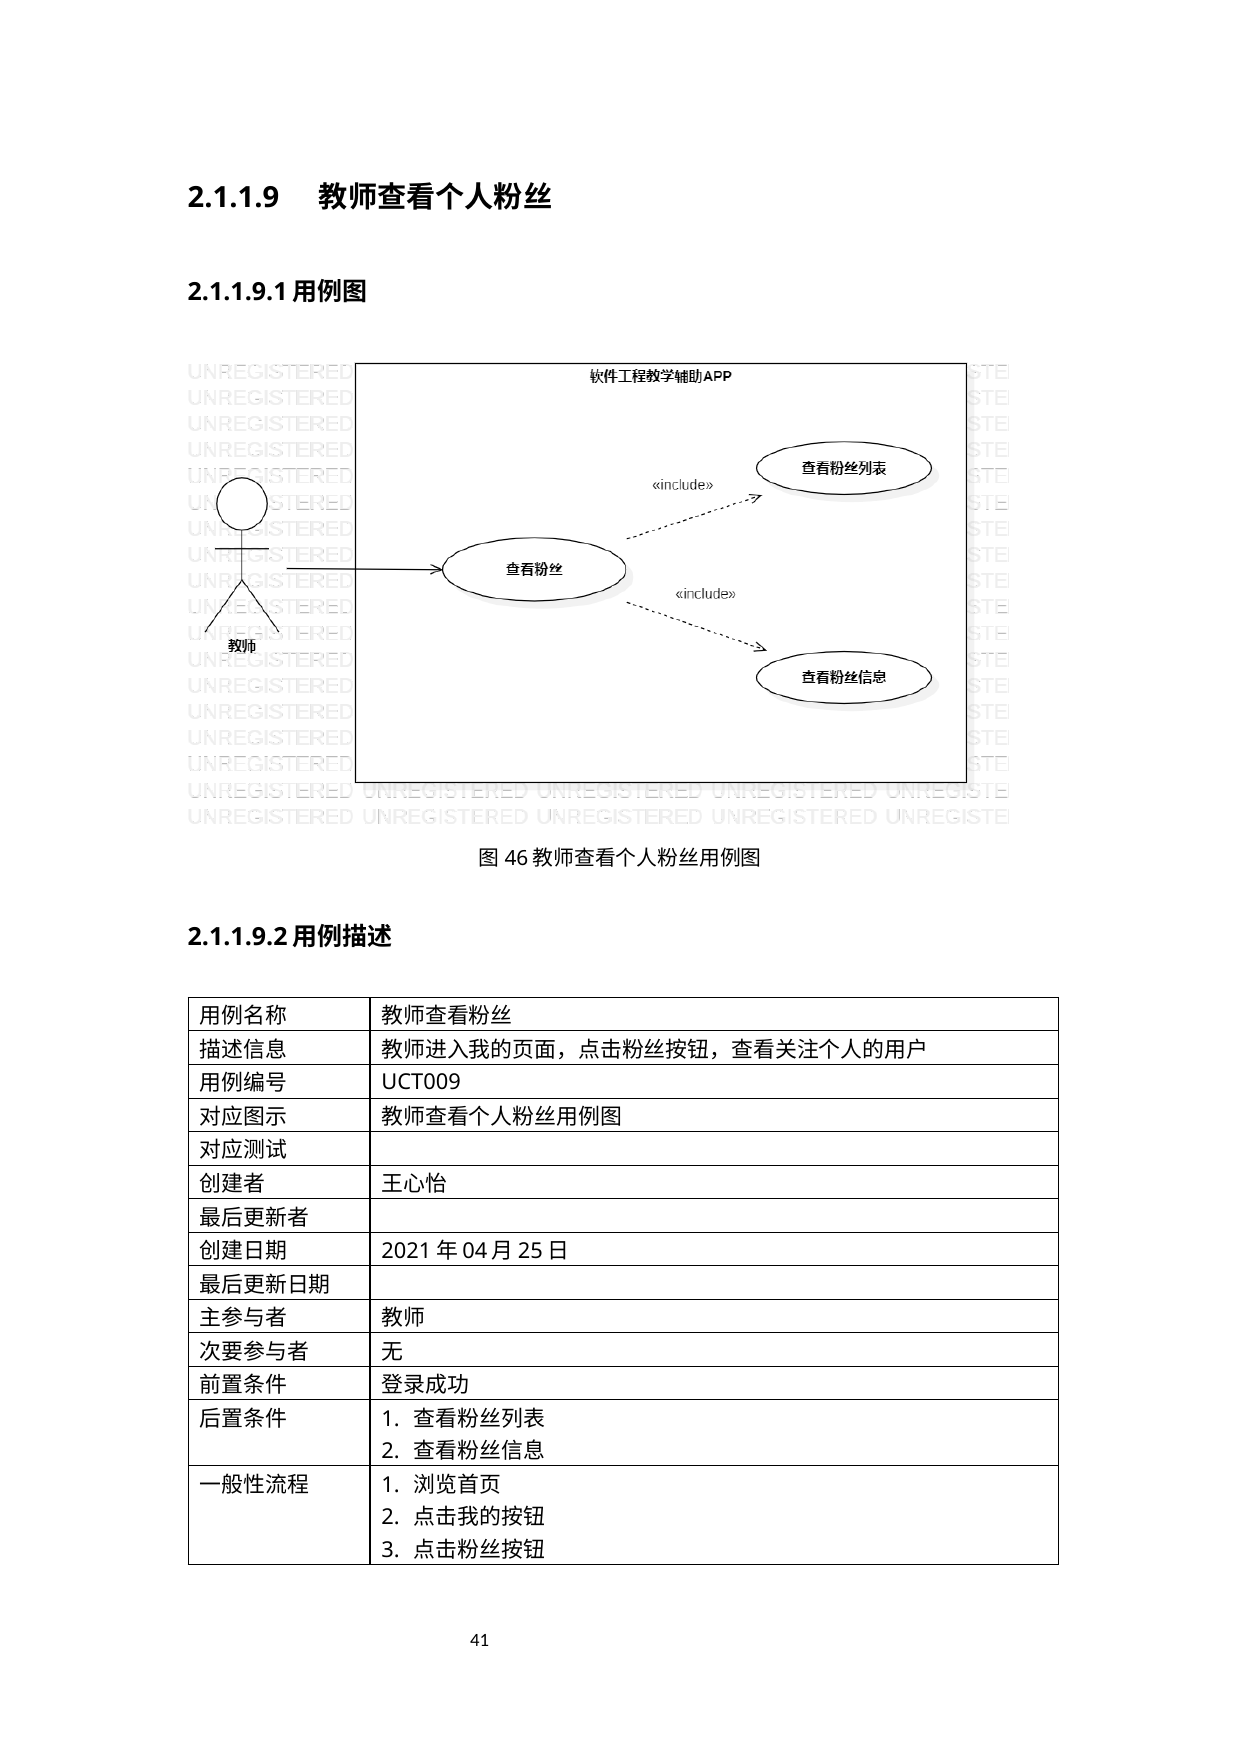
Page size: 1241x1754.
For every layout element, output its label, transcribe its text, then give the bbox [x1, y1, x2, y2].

table_cell 描述信息 [189, 1031, 369, 1064]
table_header 教师查看粉丝 [371, 998, 1058, 1030]
table_cell 一般性流程 [189, 1466, 369, 1564]
table_cell 后置条件 [189, 1400, 369, 1465]
table_cell UCT009 [371, 1065, 1058, 1097]
table_cell 无 [371, 1333, 1058, 1366]
table_cell 最后更新日期 [189, 1266, 369, 1299]
table_cell 登录成功 [371, 1367, 1058, 1399]
subtitle 用例描述 [187, 902, 1053, 967]
table_cell [371, 1132, 1058, 1164]
table_cell 王心怡 [371, 1166, 1058, 1198]
text 图 46教师查看个人粉丝用例图 [187, 840, 1053, 872]
table_cell 教师查看个人粉丝用例图 [371, 1099, 1058, 1131]
table_cell [371, 1266, 1058, 1299]
table_cell 创建日期 [189, 1233, 369, 1265]
table_cell 教师 [371, 1300, 1058, 1332]
table_cell 对应图示 [189, 1099, 369, 1131]
table_cell 次要参与者 [189, 1333, 369, 1366]
table_header 用例名称 [189, 998, 369, 1030]
table_cell [371, 1199, 1058, 1232]
table_cell 教师进入我的页面，点击粉丝按钮，查看关注个人的用户 [371, 1031, 1058, 1064]
table_cell 对应测试 [189, 1132, 369, 1164]
table_cell 创建者 [189, 1166, 369, 1198]
picture [187, 352, 1009, 825]
subtitle 教师查看个人粉丝 [187, 162, 1053, 227]
table_cell 前置条件 [189, 1367, 369, 1399]
table_cell 用例编号 [189, 1065, 369, 1097]
table_cell 浏览首页 点击我的按钮 点击粉丝按钮 [371, 1466, 1058, 1564]
table_cell 查看粉丝列表 查看粉丝信息 [371, 1400, 1058, 1465]
subtitle 用例图 [187, 257, 1053, 322]
table_cell 2021年04月25日 [371, 1233, 1058, 1265]
table_cell 最后更新者 [189, 1199, 369, 1232]
table_cell 主参与者 [189, 1300, 369, 1332]
